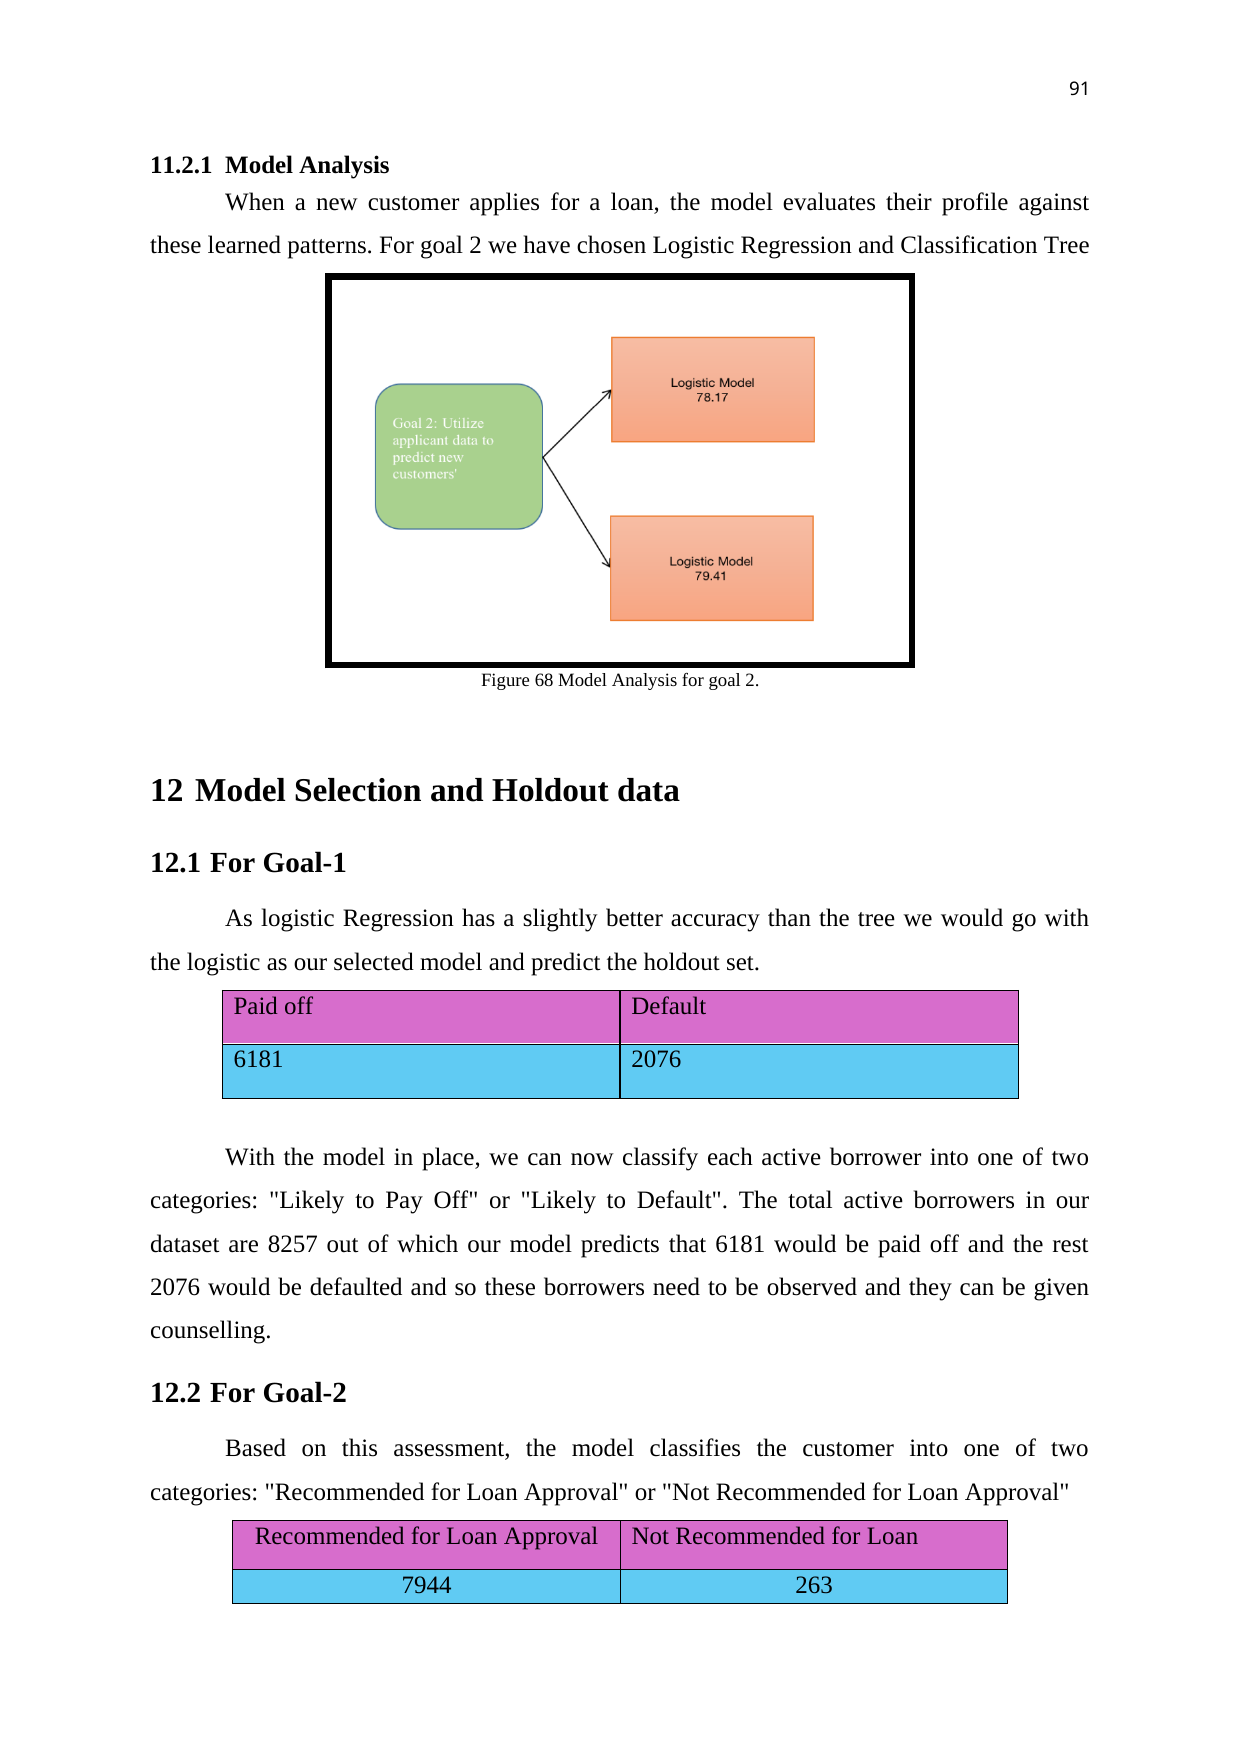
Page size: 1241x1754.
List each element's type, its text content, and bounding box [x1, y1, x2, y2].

table_header Paid off [223, 991, 619, 1043]
table_header Default [621, 991, 1018, 1043]
text With the model in place, we can now classify each active borrower into one of two categories: "Likely to Pay Off" or "Likely to Default". The total active borrowers in our dataset are 8257 out of which our model predicts that 6181 would be paid off and the rest 2076 would be defaulted and so these borrowers need to be observed and they can be given counselling. [150, 1142, 1090, 1344]
text As logistic Regression has a slightly better accuracy than the tree we would go with the logistic as our selected model and predict the holdout set. [150, 903, 1090, 975]
text When a new customer applies for a loan, the model evaluates their profile against these learned patterns. For goal 2 we have chosen Logistic Regression and Classification Tree [150, 187, 1090, 259]
subtitle For Goal-2 [150, 1375, 1090, 1408]
subtitle Model Analysis [150, 150, 1090, 179]
table_cell 2076 [621, 1045, 1018, 1098]
table_header Not Recommended for Loan [621, 1521, 1007, 1569]
subtitle For Goal-1 [150, 845, 1090, 878]
table_header Recommended for Loan Approval [233, 1521, 620, 1569]
table_cell 6181 [223, 1045, 619, 1098]
text Based on this assessment, the model classifies the customer into one of two categories: "Recommended for Loan Approval" or "Not Recommended for Loan Approval" [150, 1433, 1090, 1505]
table_cell 7944 [233, 1570, 620, 1603]
table_cell 263 [621, 1570, 1007, 1603]
picture [332, 280, 909, 662]
subtitle Model Selection and Holdout data [150, 771, 1090, 809]
